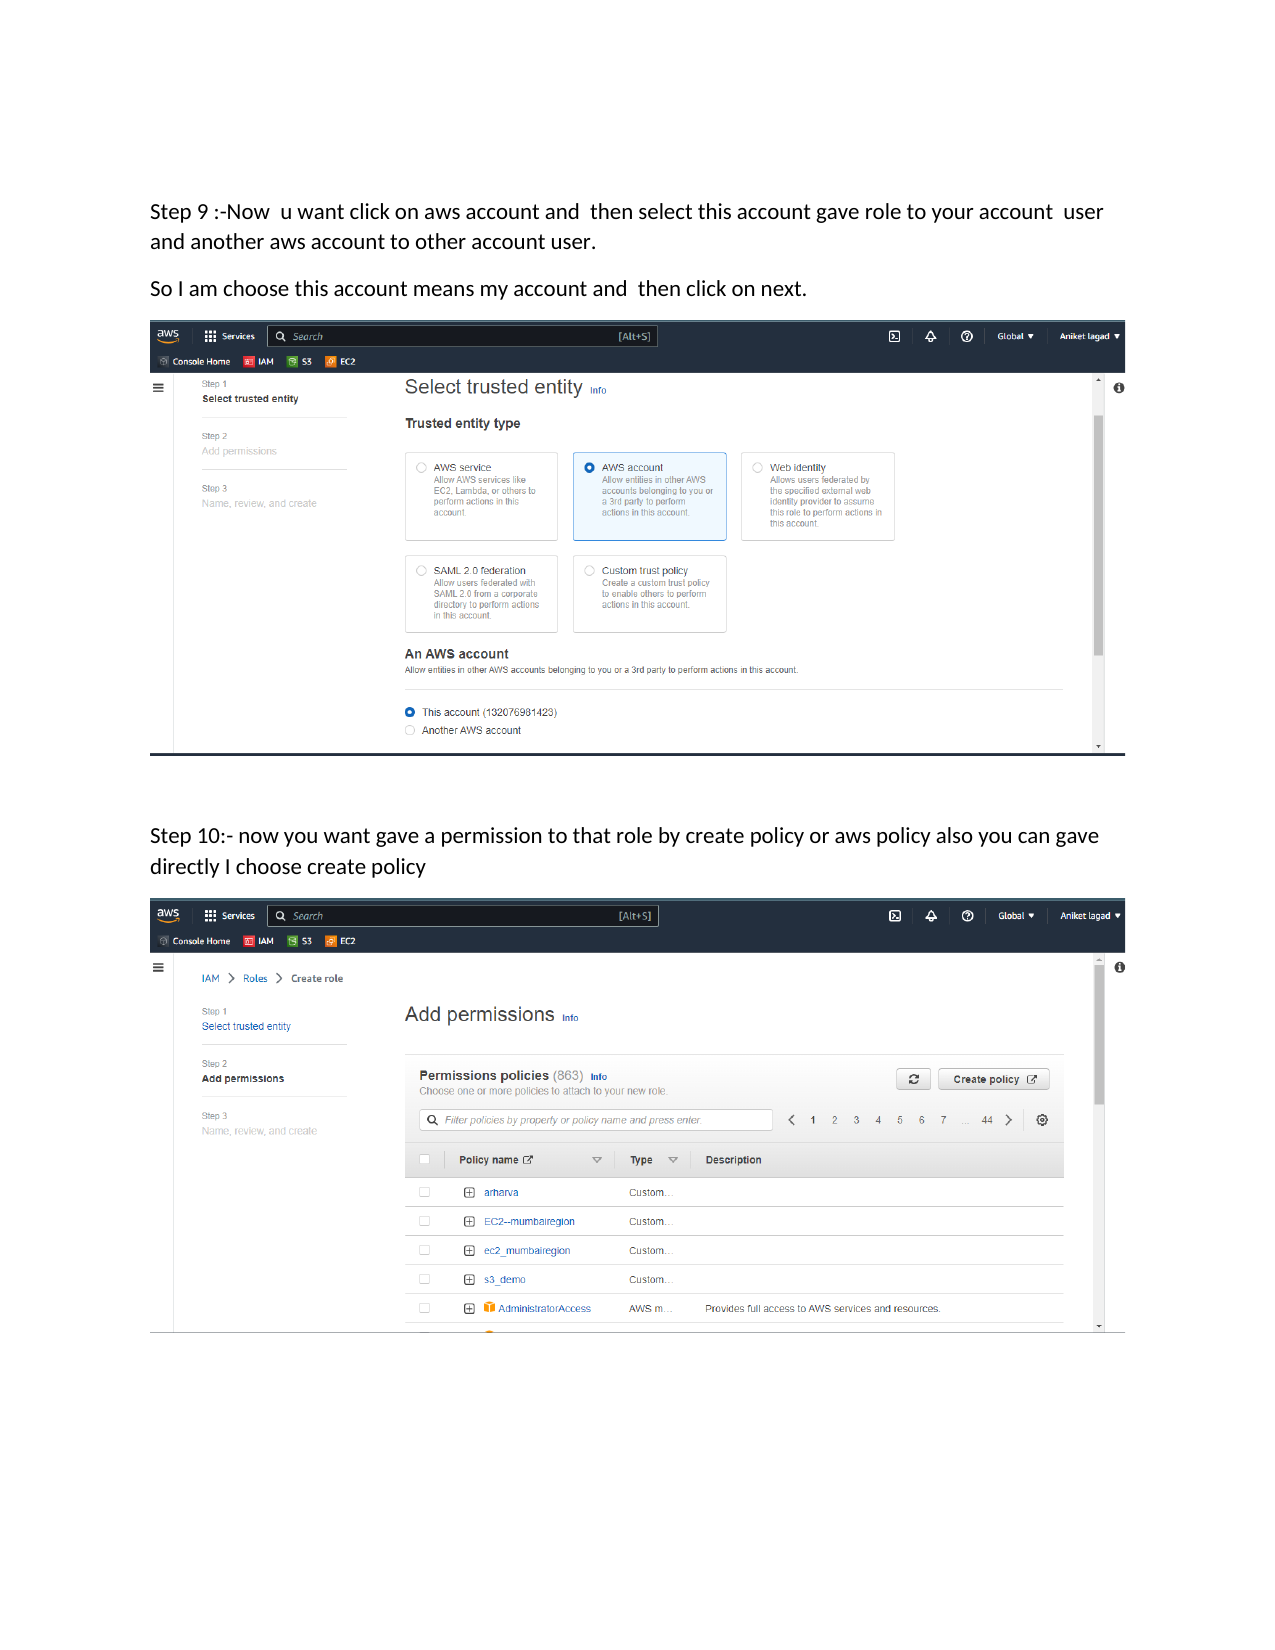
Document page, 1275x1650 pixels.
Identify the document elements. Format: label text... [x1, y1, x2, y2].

text So I am choose this account means my account and then click on next. [150, 274, 1125, 302]
text Step 10:- now you want gave a permission to that role by create policy or aws policy also you can gave directly I choose create policy [150, 822, 1125, 880]
picture [150, 898, 1125, 1333]
picture [150, 320, 1125, 756]
text Step 9 :-Now u want click on aws account and then select this account gave role to your account user and another aws account to other account user. [150, 197, 1125, 255]
